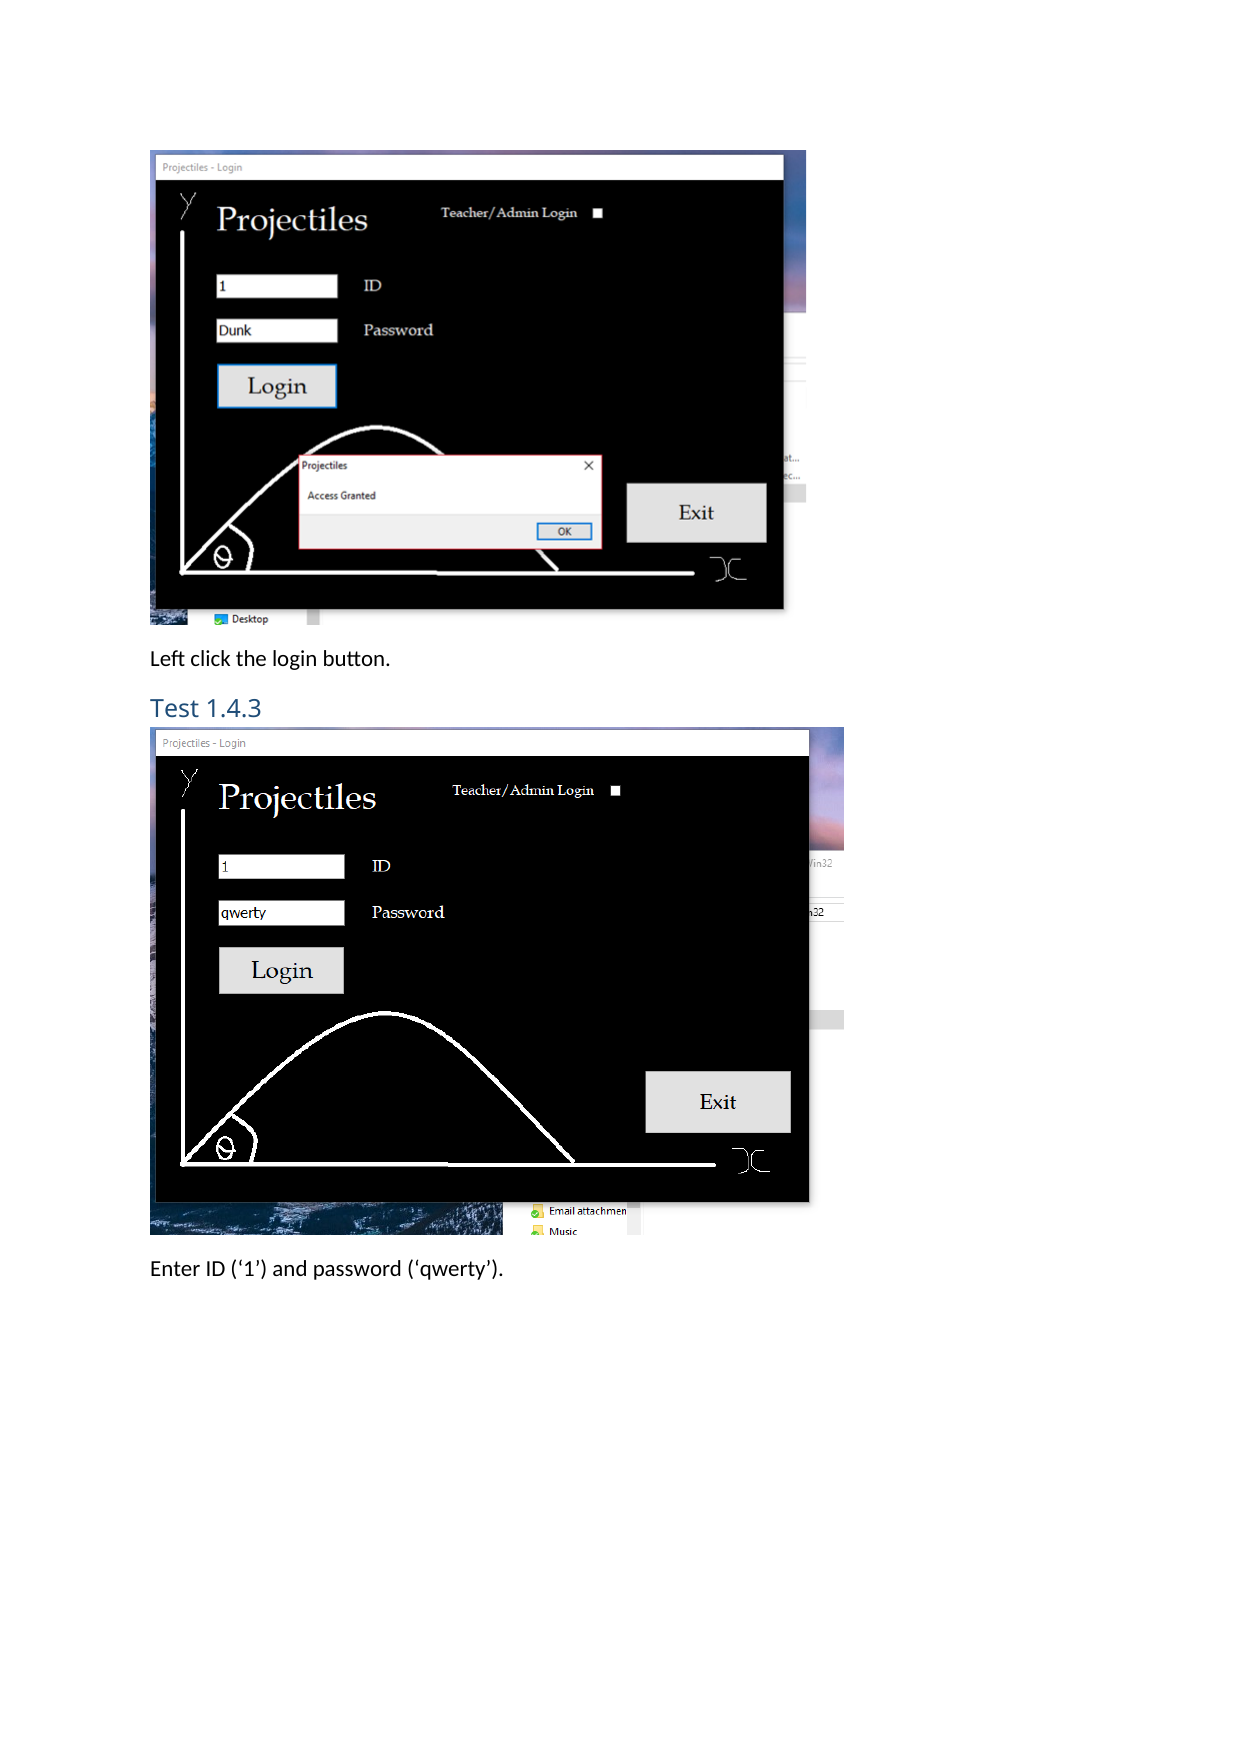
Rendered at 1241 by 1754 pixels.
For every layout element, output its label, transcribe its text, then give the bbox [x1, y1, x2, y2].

picture [150, 727, 844, 1235]
text Left click the login button. [150, 644, 1090, 672]
picture [150, 150, 807, 625]
subtitle Test 1.4.3 [150, 691, 1090, 725]
text Enter ID (‘1’) and password (‘qwerty’). [150, 1254, 1090, 1282]
